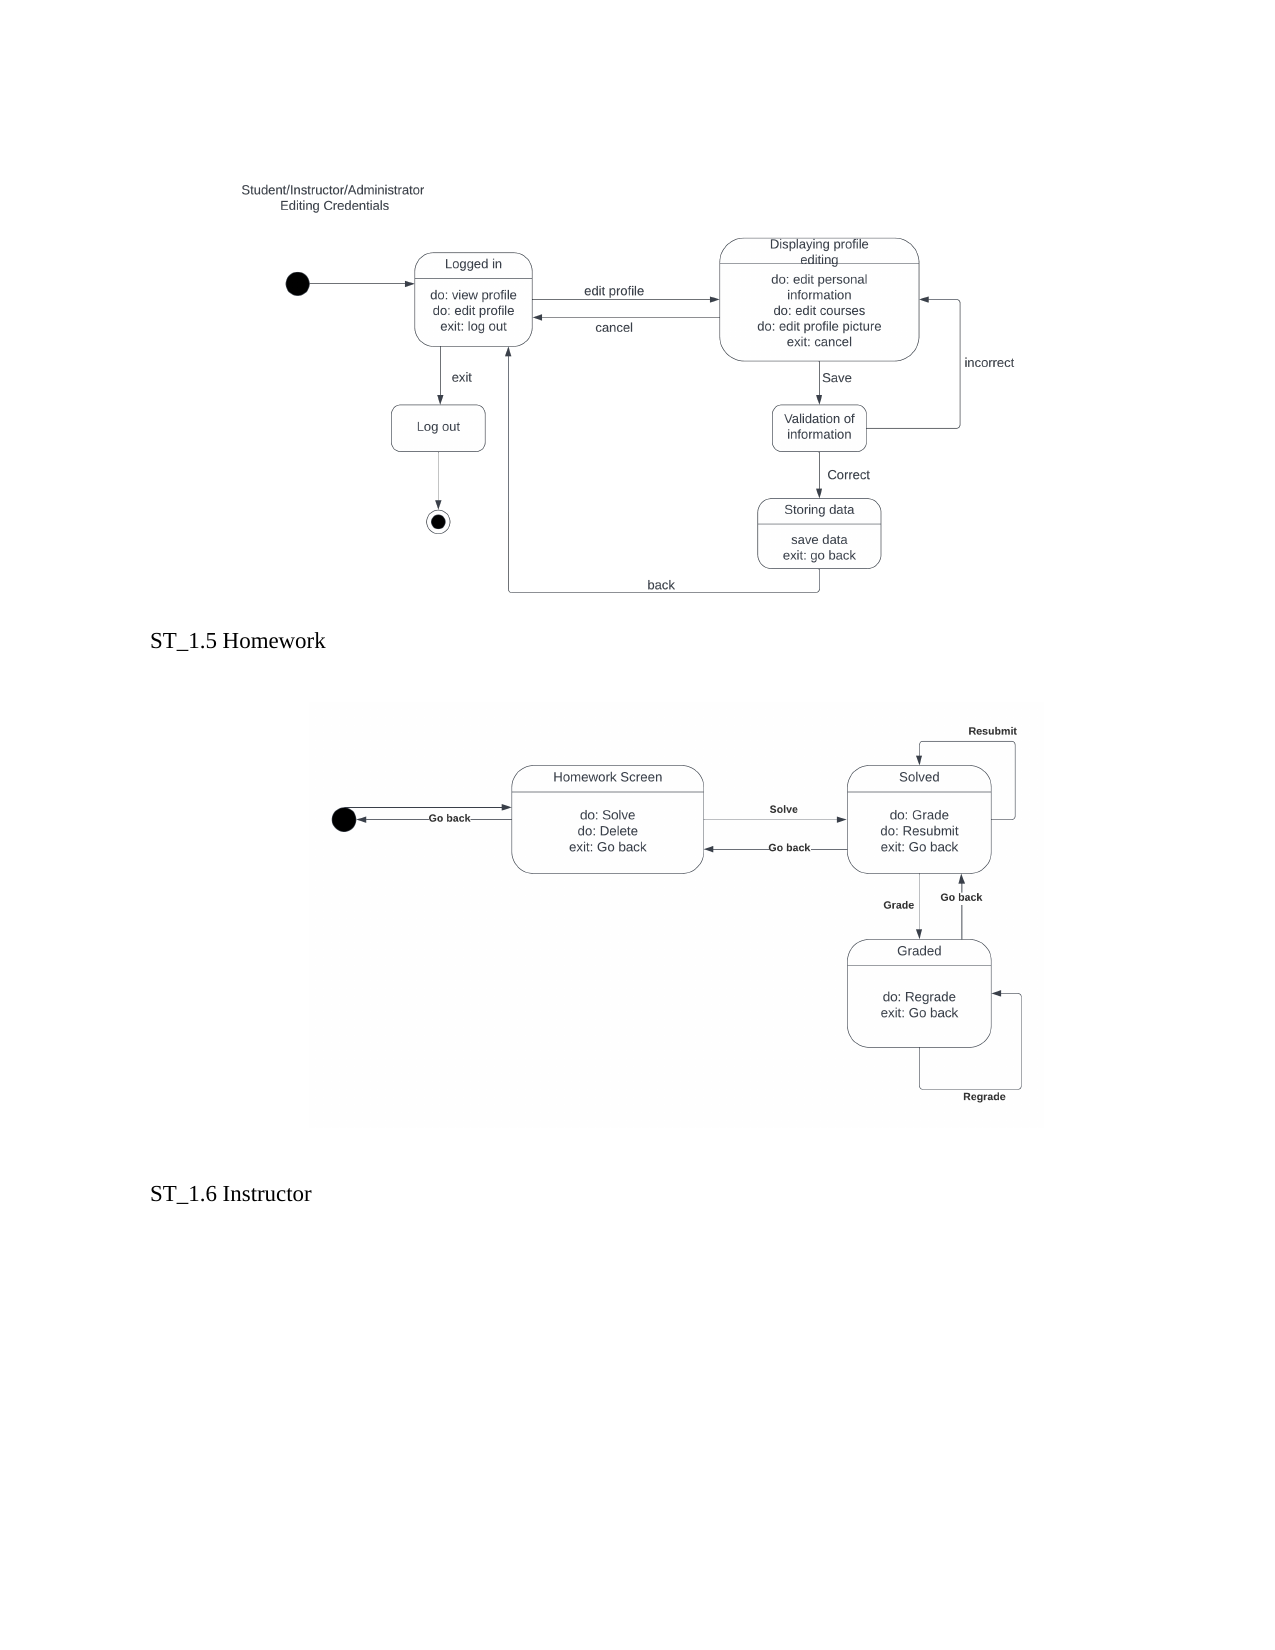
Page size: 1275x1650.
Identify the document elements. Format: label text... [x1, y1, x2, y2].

picture [192, 150, 1083, 627]
picture [308, 702, 1045, 1128]
text ST_1.5 Homework [150, 334, 1125, 653]
text ST_1.6 Instructor [150, 1181, 1125, 1207]
